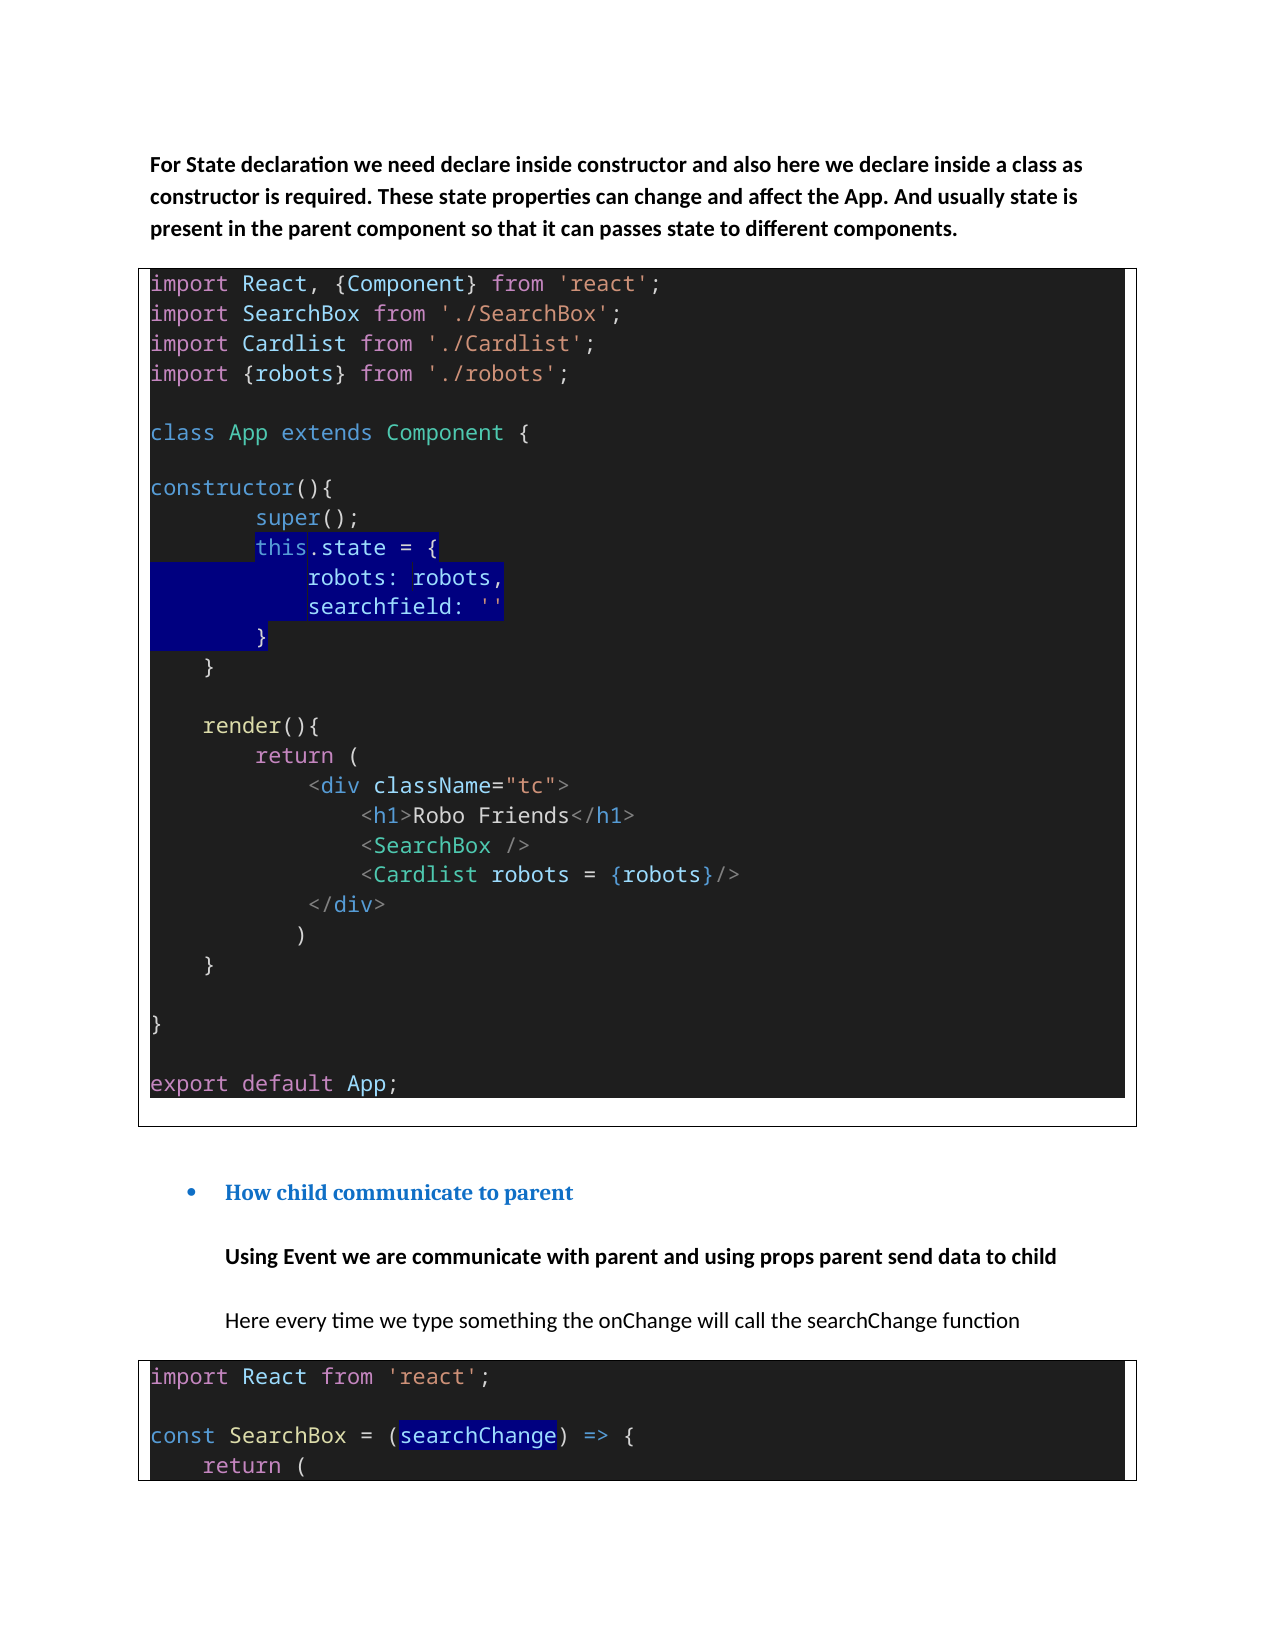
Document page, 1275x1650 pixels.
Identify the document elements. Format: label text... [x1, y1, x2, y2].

table_header import React, {Component} from 'react'; import SearchBox from './SearchBox'; import Cardlist from './Cardlist'; import {robots} from './robots'; class App extends Component { constructor(){ super(); this.state = { robots: robots, searchfield: '' } } render(){ return ( <div className="tc"> <h1>Robo Friends</h1> <SearchBox /> <Cardlist robots = {robots}/> </div> ) } } export default App; [139, 269, 1136, 1126]
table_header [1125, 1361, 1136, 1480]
list Using Event we are communicate with parent and using props parent send data to child [225, 1242, 1125, 1270]
list Here every time we type something the onChange will call the searchChange function [225, 1307, 1125, 1335]
subtitle How child communicate to parent [187, 1180, 1125, 1206]
text For State declaration we need declare inside constructor and also here we declare inside a class as constructor is required. These state properties can change and affect the App. And usually state is present in the parent component so that it can passes state to different components. [150, 150, 1125, 242]
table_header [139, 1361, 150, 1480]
